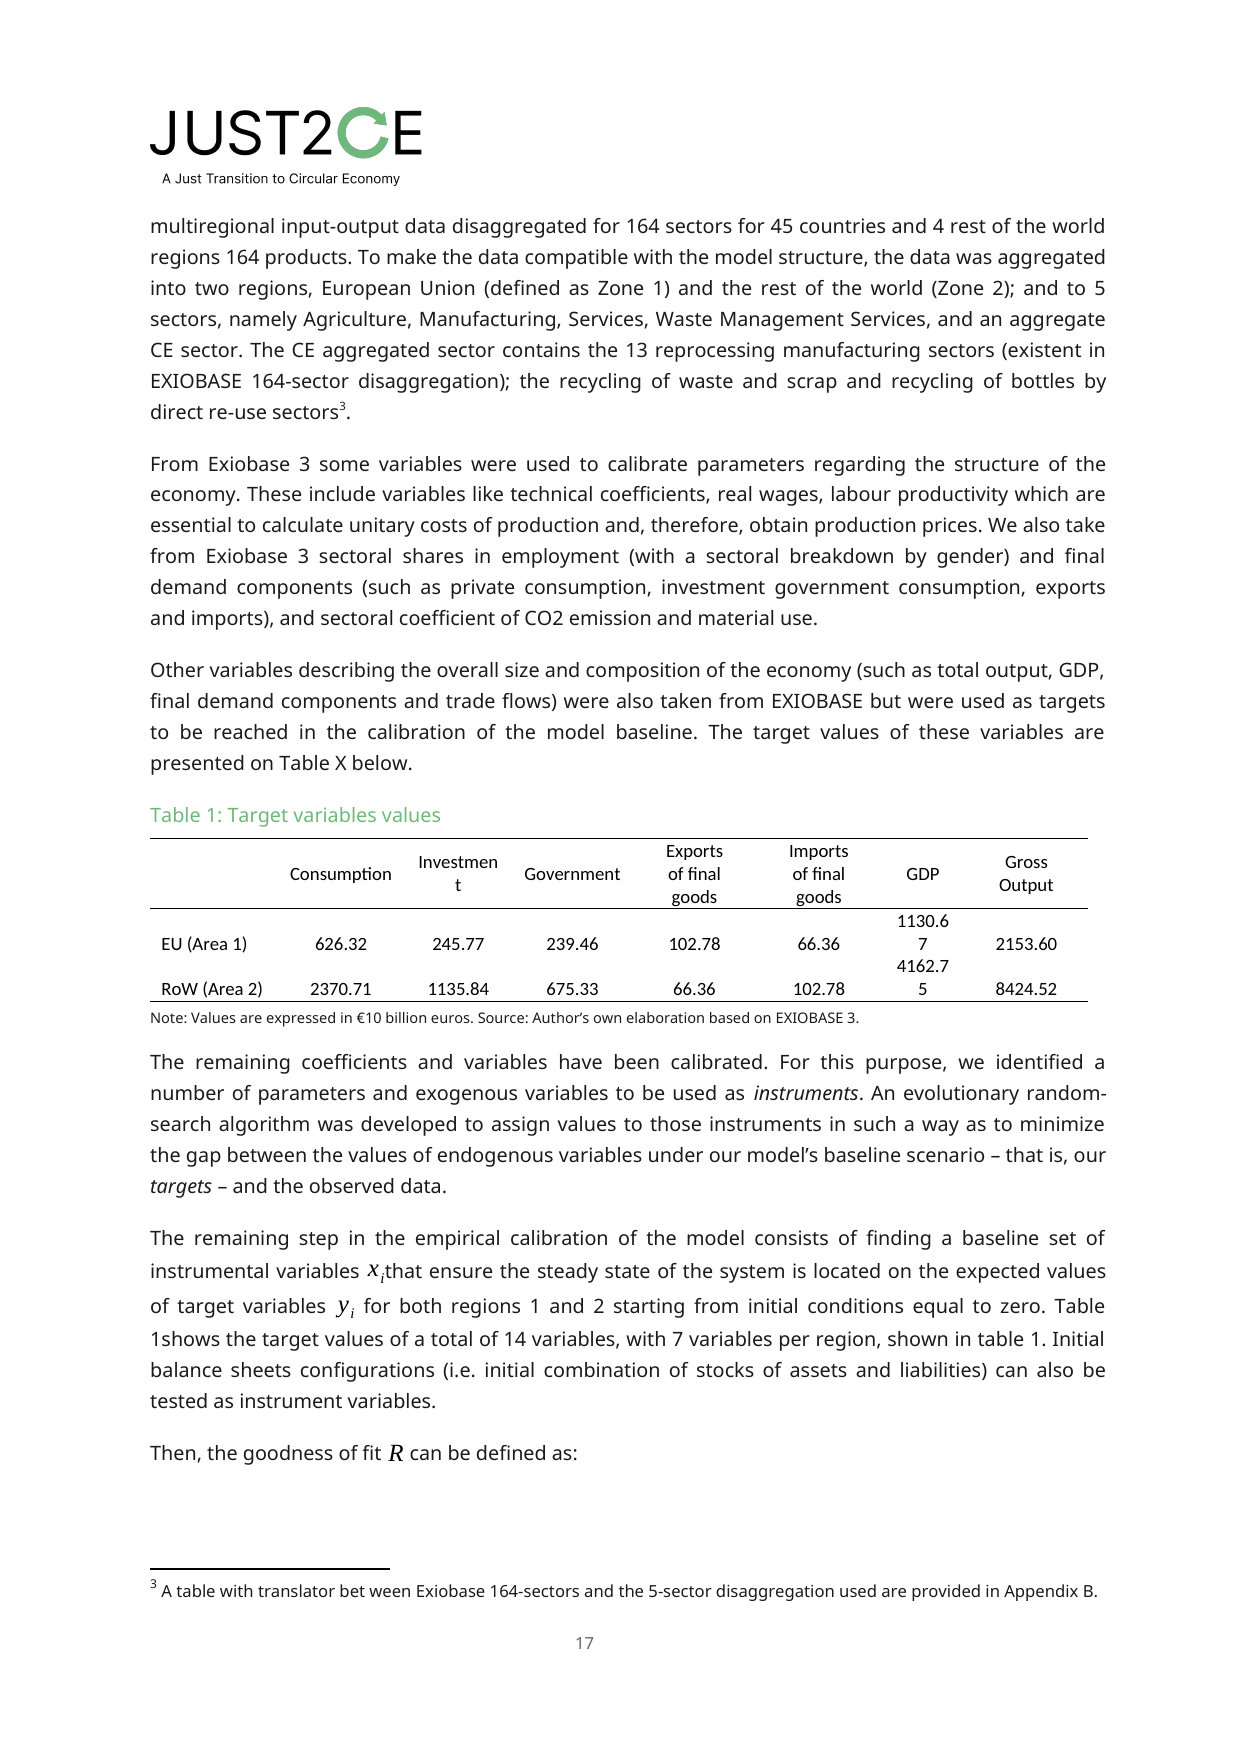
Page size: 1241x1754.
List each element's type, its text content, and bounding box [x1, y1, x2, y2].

table_cell 66.36 [756, 909, 881, 955]
text The remaining coefficients and variables have been calibrated. For this purpose, we identified a number of parameters and exogenous variables to be used as instruments. An evolutionary random-search algorithm was developed to assign values to those instruments in such a way as to minimize the gap between the values of endogenous variables under our model’s baseline scenario – that is, our targets – and the observed data. [150, 1048, 1107, 1199]
table_header [150, 839, 278, 908]
table_header Imports of final goods [756, 839, 881, 908]
title Table 1: Target variables values [150, 801, 1107, 828]
table_cell 1135.84 [404, 955, 512, 1001]
text Other variables describing the overall size and composition of the economy (such as total output, GDP, final demand components and trade flows) were also taken from EXIOBASE but were used as targets to be reached in the calibration of the model baseline. The target values of these variables are presented on Table X below. [150, 656, 1107, 776]
text The remaining step in the empirical calibration of the model consists of finding a baseline set of instrumental variables that ensure the steady state of the system is located on the expected values of target variables for both regions 1 and 2 starting from initial conditions equal to zero. Table 1shows the target values of a total of 14 variables, with 7 variables per region, shown in table 1. Initial balance sheets configurations (i.e. initial combination of stocks of assets and liabilities) can also be tested as instrument variables. [150, 1224, 1107, 1414]
table_cell 239.46 [513, 909, 632, 955]
table_cell 8424.52 [964, 955, 1088, 1001]
table_header Government [513, 839, 632, 908]
table_header Consumption [278, 839, 404, 908]
table_cell 2153.60 [964, 909, 1088, 955]
text From Exiobase 3 some variables were used to calibrate parameters regarding the structure of the economy. These include variables like technical coefficients, real wages, labour productivity which are essential to calculate unitary costs of production and, therefore, obtain production prices. We also take from Exiobase 3 sectoral shares in employment (with a sectoral breakdown by gender) and final demand components (such as private consumption, investment government consumption, exports and imports), and sectoral coefficient of CO2 emission and material use. [150, 450, 1107, 631]
text Note: Values are expressed in €10 billion euros. Source: Author’s own elaboration based on EXIOBASE 3. [150, 1008, 1107, 1028]
table_cell 102.78 [632, 909, 756, 955]
table_cell 1130.67 [881, 909, 964, 955]
table_header Exports of final goods [632, 839, 756, 908]
table_cell 66.36 [632, 955, 756, 1001]
table_cell 675.33 [513, 955, 632, 1001]
table_cell 245.77 [404, 909, 512, 955]
table_cell 2370.71 [278, 955, 404, 1001]
table_header Gross Output [964, 839, 1088, 908]
table_header Investment [404, 839, 512, 908]
table_header GDP [881, 839, 964, 908]
table_cell 102.78 [756, 955, 881, 1001]
table_cell 4162.75 [881, 955, 964, 1001]
picture [150, 107, 422, 186]
table_cell 626.32 [278, 909, 404, 955]
text Then, the goodness of fit can be defined as: [150, 1439, 1107, 1467]
table_cell RoW (Area 2) [150, 955, 278, 1001]
table_cell EU (Area 1) [150, 909, 278, 955]
